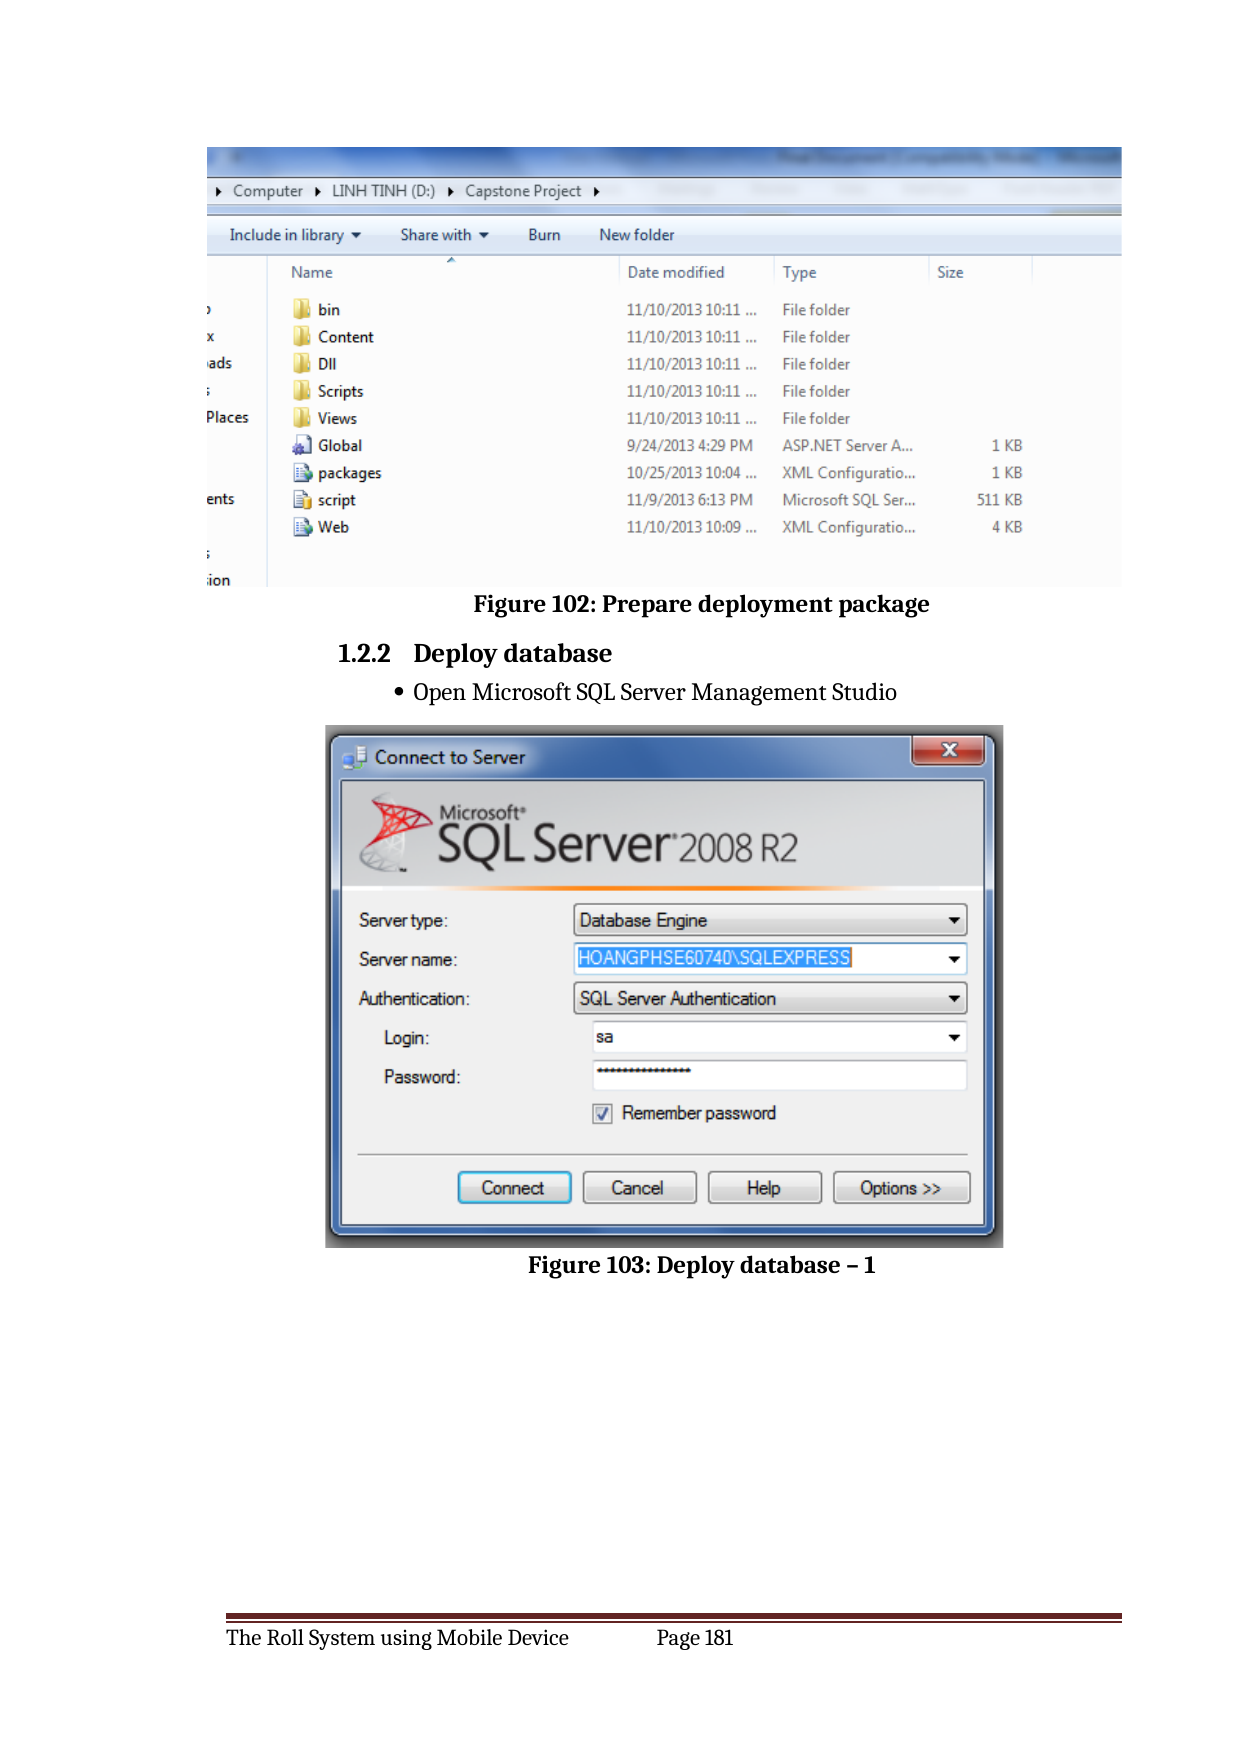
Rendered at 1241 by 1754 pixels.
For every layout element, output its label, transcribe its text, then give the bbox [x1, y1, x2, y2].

list Figure 103: Deploy database – 1 [282, 1251, 1122, 1280]
list Open Microsoft SQL Server Management Studio [394, 678, 1122, 706]
subtitle Deploy database [338, 638, 1122, 669]
picture [207, 147, 1122, 587]
picture [325, 725, 1004, 1248]
list Figure 102: Prepare deployment package [282, 590, 1122, 619]
